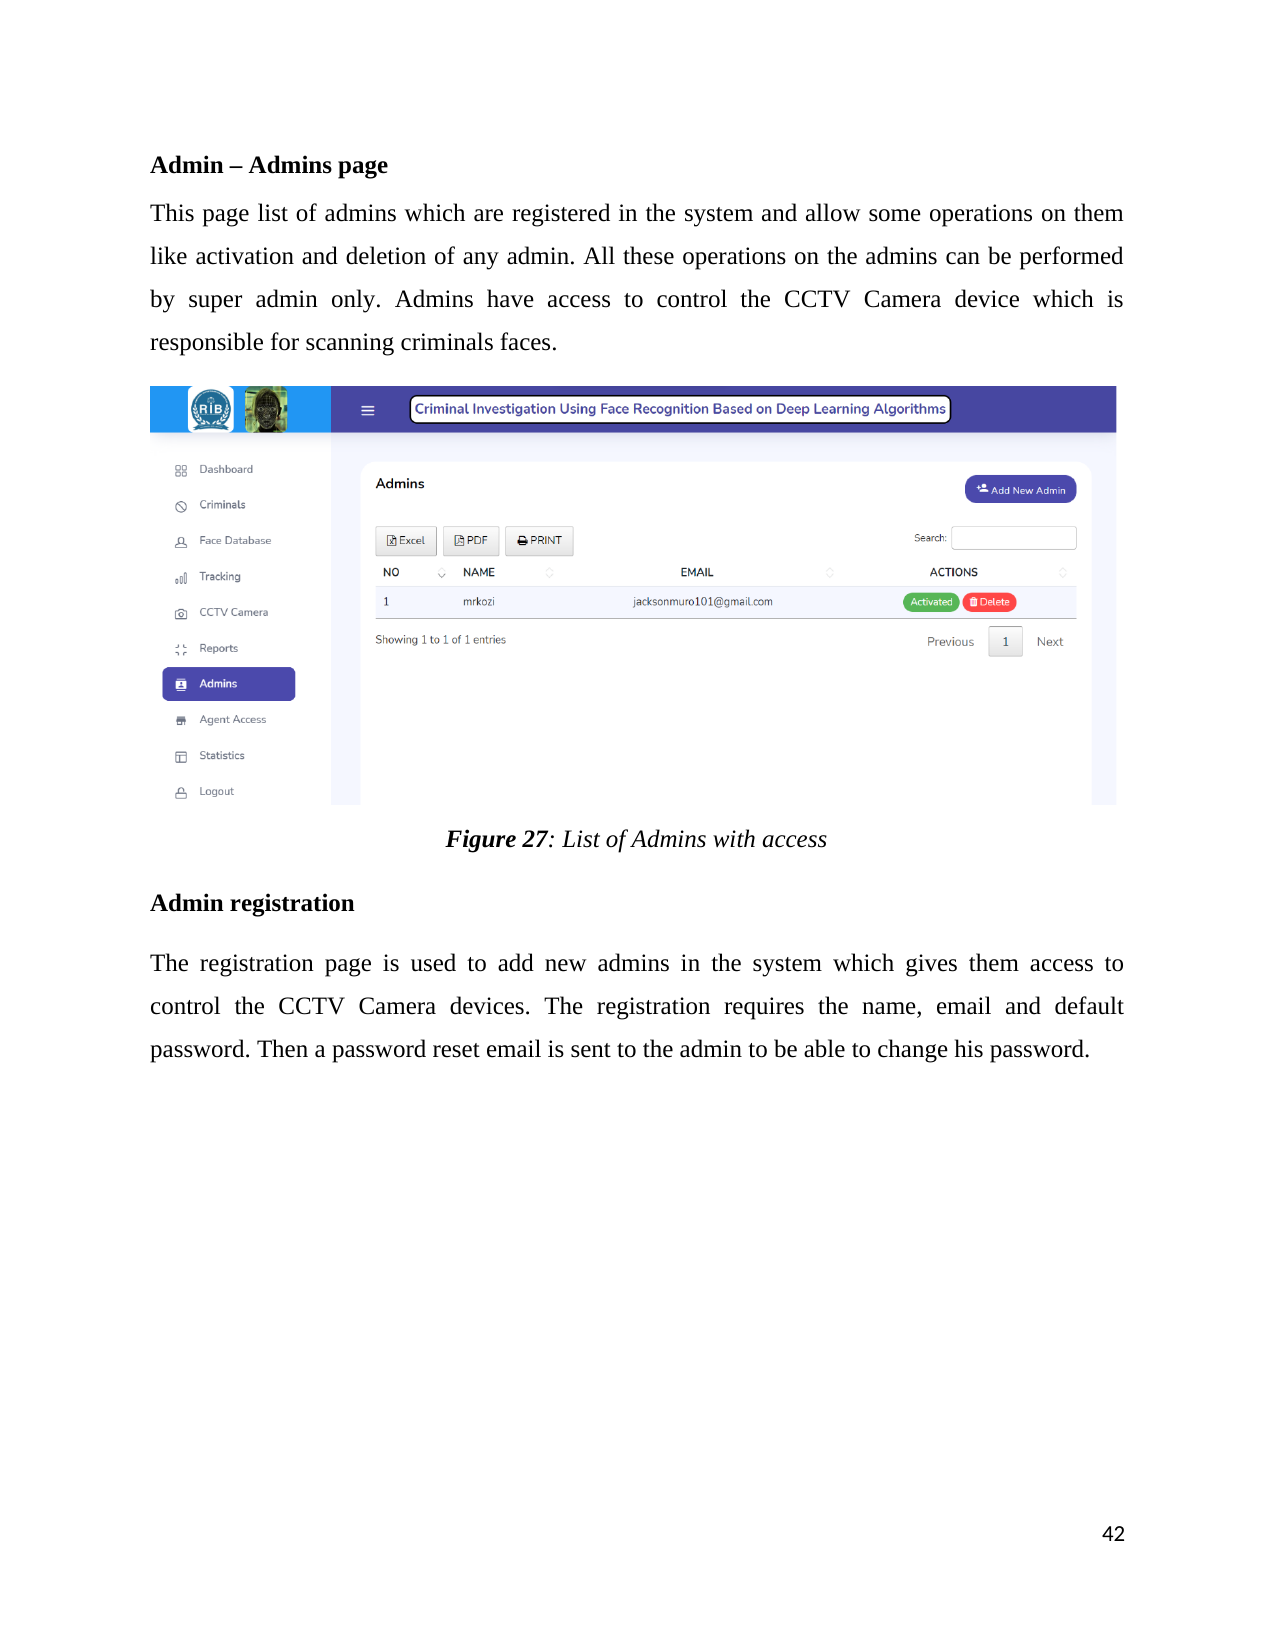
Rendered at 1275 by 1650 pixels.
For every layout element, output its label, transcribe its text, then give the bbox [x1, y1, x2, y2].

text Admin registration [150, 888, 1125, 917]
text Admin – Admins page [150, 150, 1125, 179]
text Figure 27: List of Admins with access [150, 824, 1125, 853]
text The registration page is used to add new admins in the system which gives them access to control the CCTV Camera devices. The registration requires the name, email and default password. Then a password reset email is sent to the admin to be able to change his password. [150, 948, 1125, 1063]
picture [150, 386, 1117, 805]
text This page list of admins which are registered in the system and allow some operations on them like activation and deletion of any admin. All these operations on the admins can be performed by super admin only. Admins have access to control the CCTV Camera device which is responsible for scanning criminals faces. [150, 198, 1125, 356]
